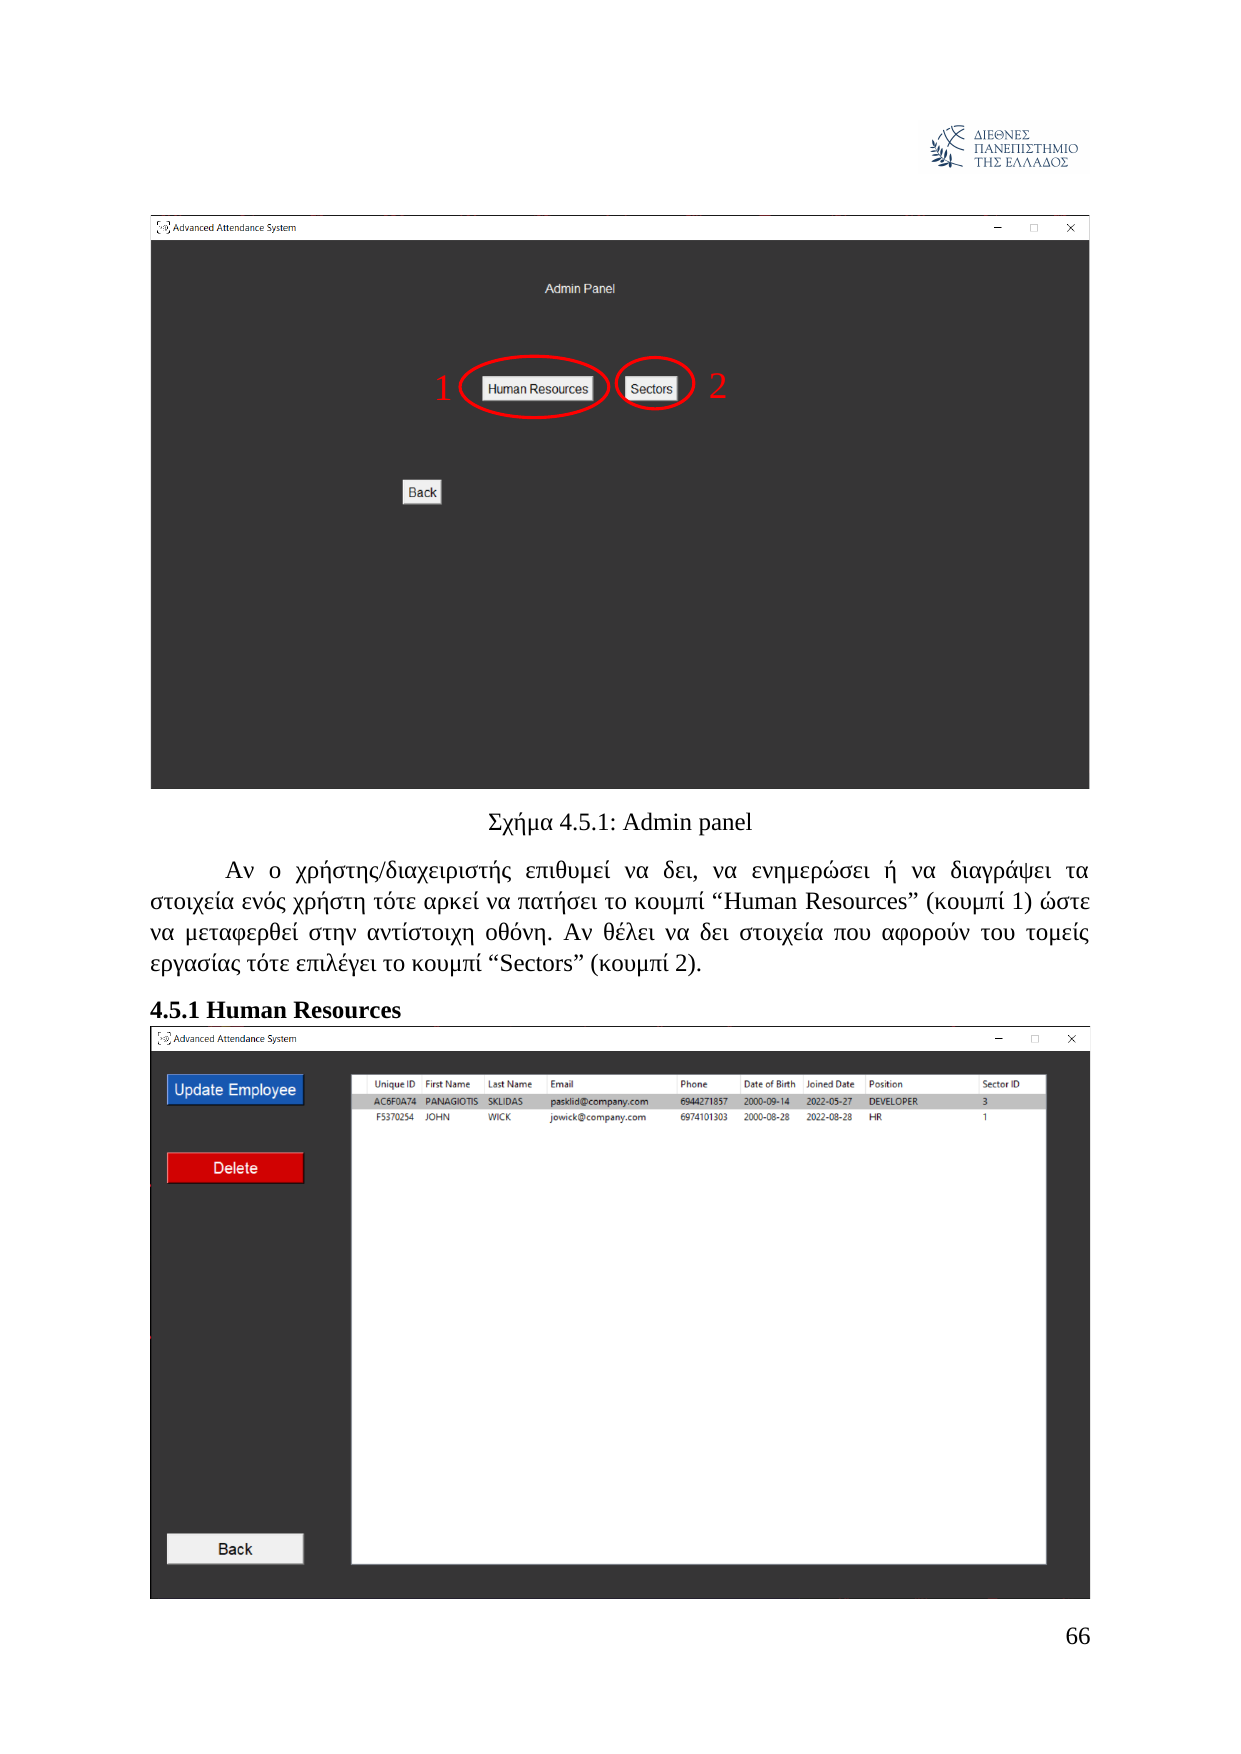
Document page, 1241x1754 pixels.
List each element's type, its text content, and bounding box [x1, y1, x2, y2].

picture [150, 215, 1090, 789]
text Σχήμα 4.5.1: Admin panel [150, 807, 1090, 836]
subtitle 4.5.1 Human Resources [150, 996, 1090, 1024]
picture [917, 120, 1091, 174]
picture [150, 1026, 1091, 1599]
text Αν ο χρήστης/διαχειριστής επιθυμεί να δει, να ενημερώσει ή να διαγράψει τα στοιχεία ενός χρήστη τότε αρκεί να πατήσει το κουμπί “Human Resources” (κουμπί 1) ώστε να μεταφερθεί στην αντίστοιχη οθόνη. Αν θέλει να δει στοιχεία που αφορούν του τομείς εργασίας τότε επιλέγει το κουμπί “Sectors” (κουμπί 2). [150, 855, 1090, 977]
